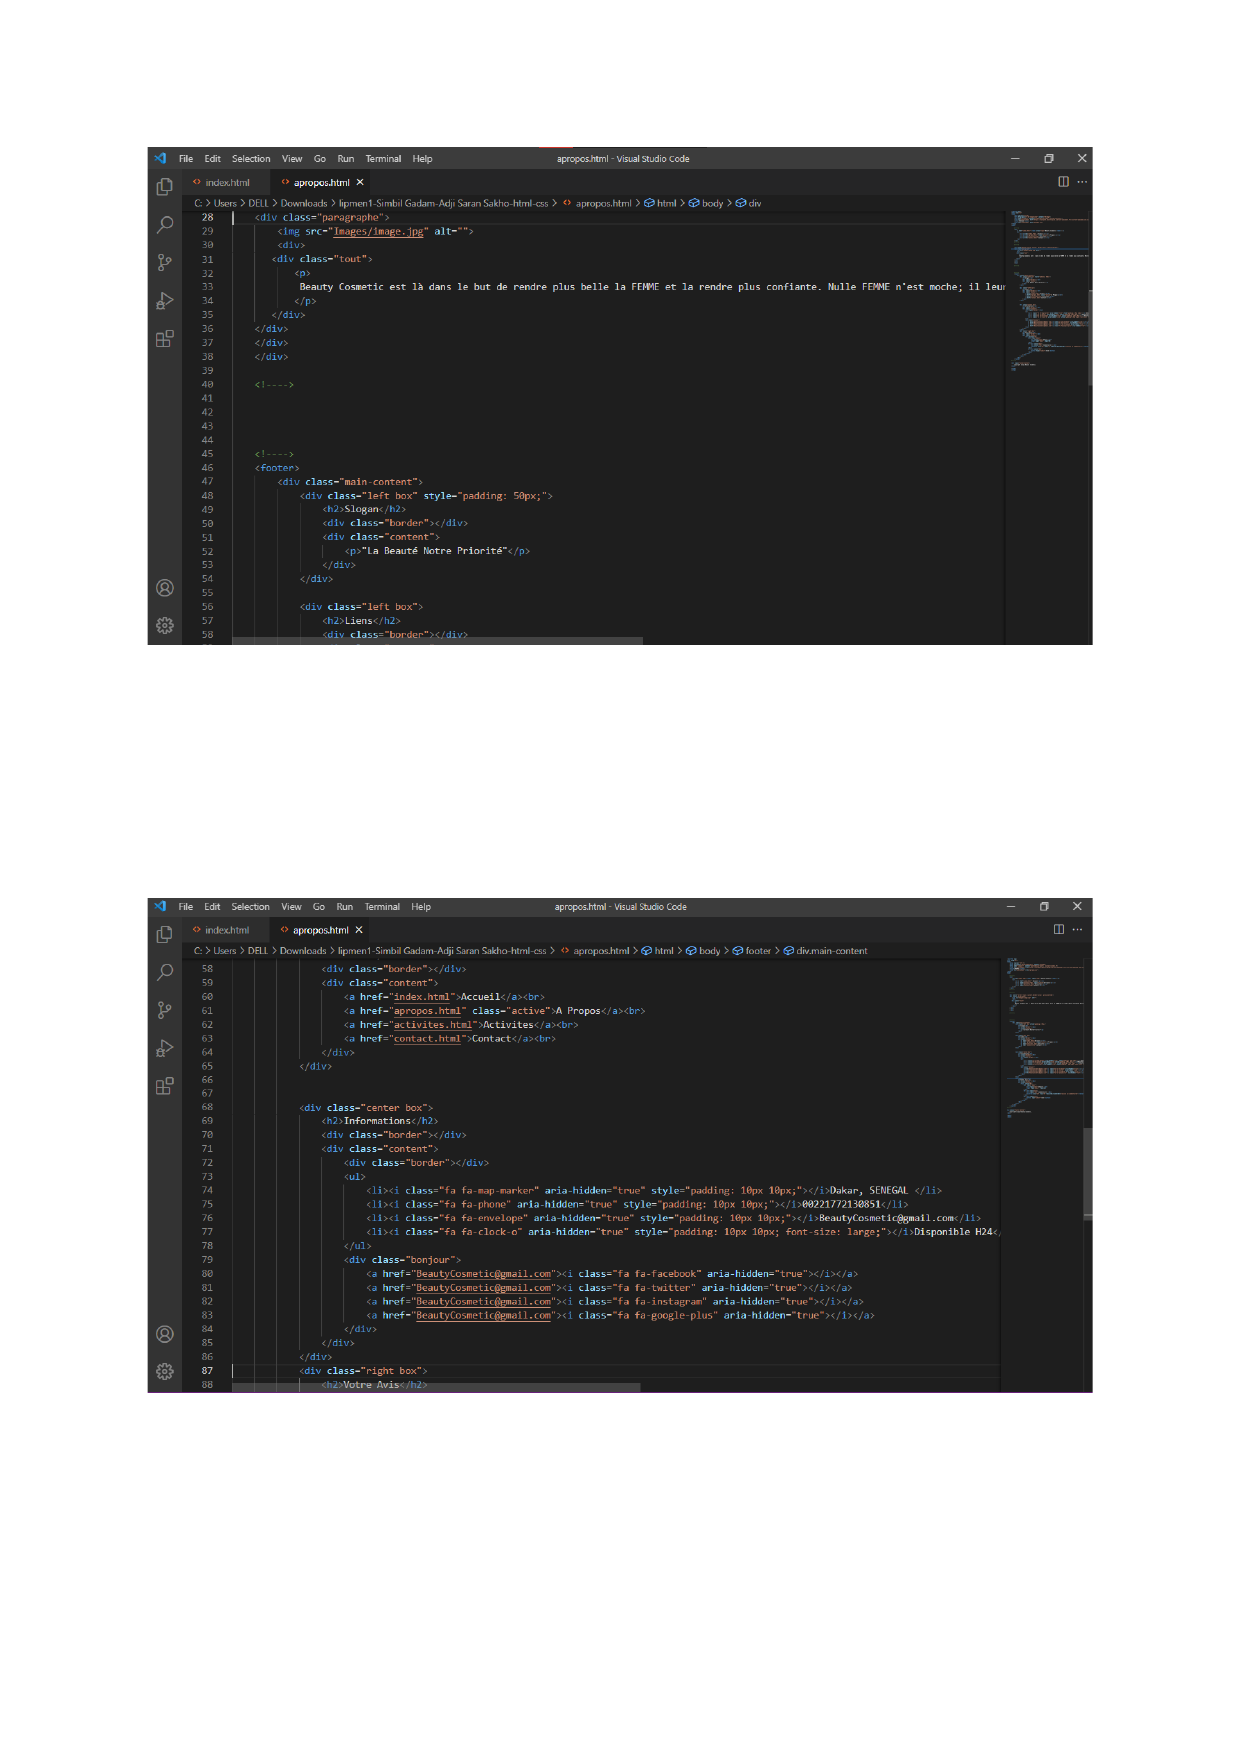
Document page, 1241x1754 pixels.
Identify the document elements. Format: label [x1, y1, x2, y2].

picture [147, 147, 1093, 645]
picture [147, 898, 1093, 1393]
